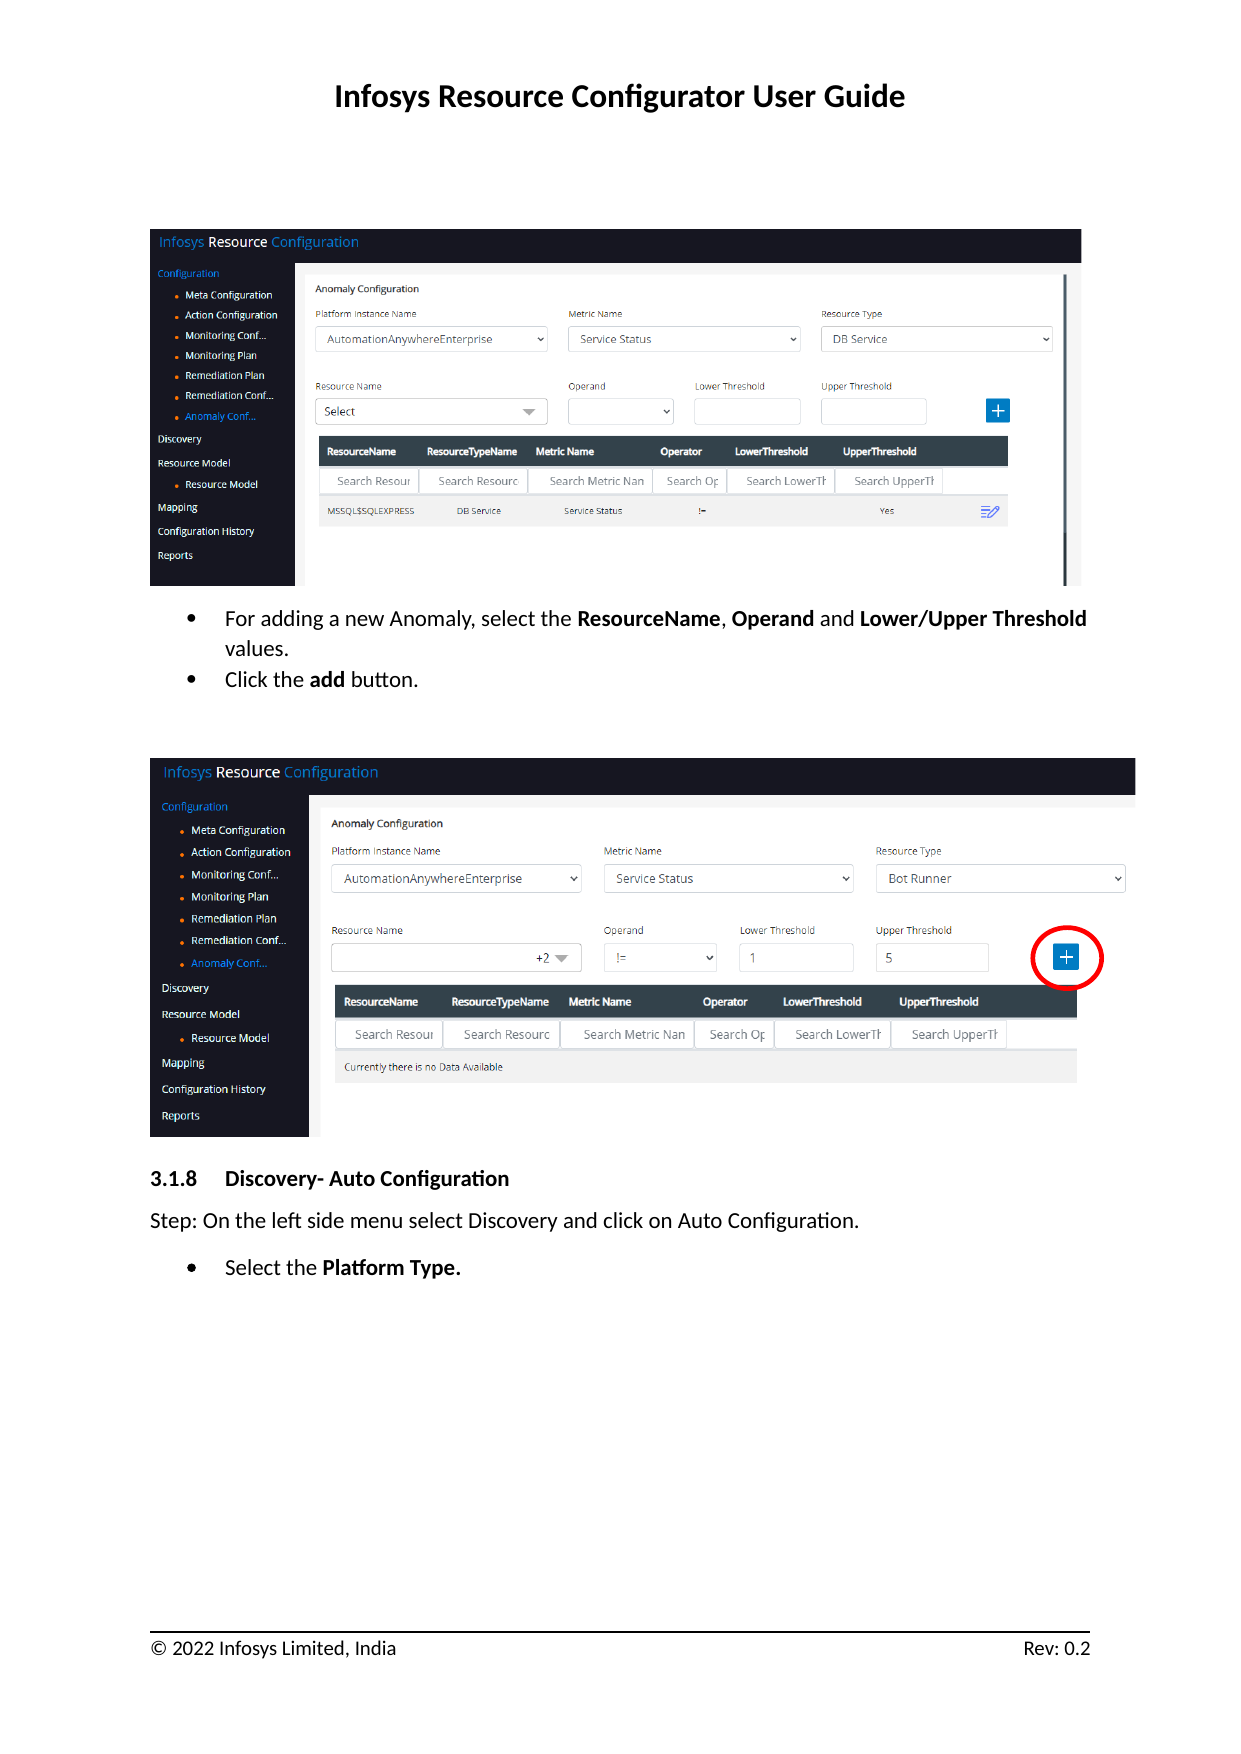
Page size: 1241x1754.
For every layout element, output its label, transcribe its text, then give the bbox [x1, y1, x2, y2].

list For adding a new Anomaly, select the ResourceName, Operand and Lower/Upper Threshold values. [187, 604, 1090, 663]
list Click the add button. [187, 665, 1090, 693]
picture [150, 229, 1082, 586]
picture [150, 758, 1136, 1137]
subtitle Discovery- Auto Configuration [150, 1164, 1090, 1192]
text Step: On the left side menu select Discovery and click on Auto Configuration. [150, 1207, 1090, 1234]
list Select the Platform Type. [187, 1253, 1090, 1281]
